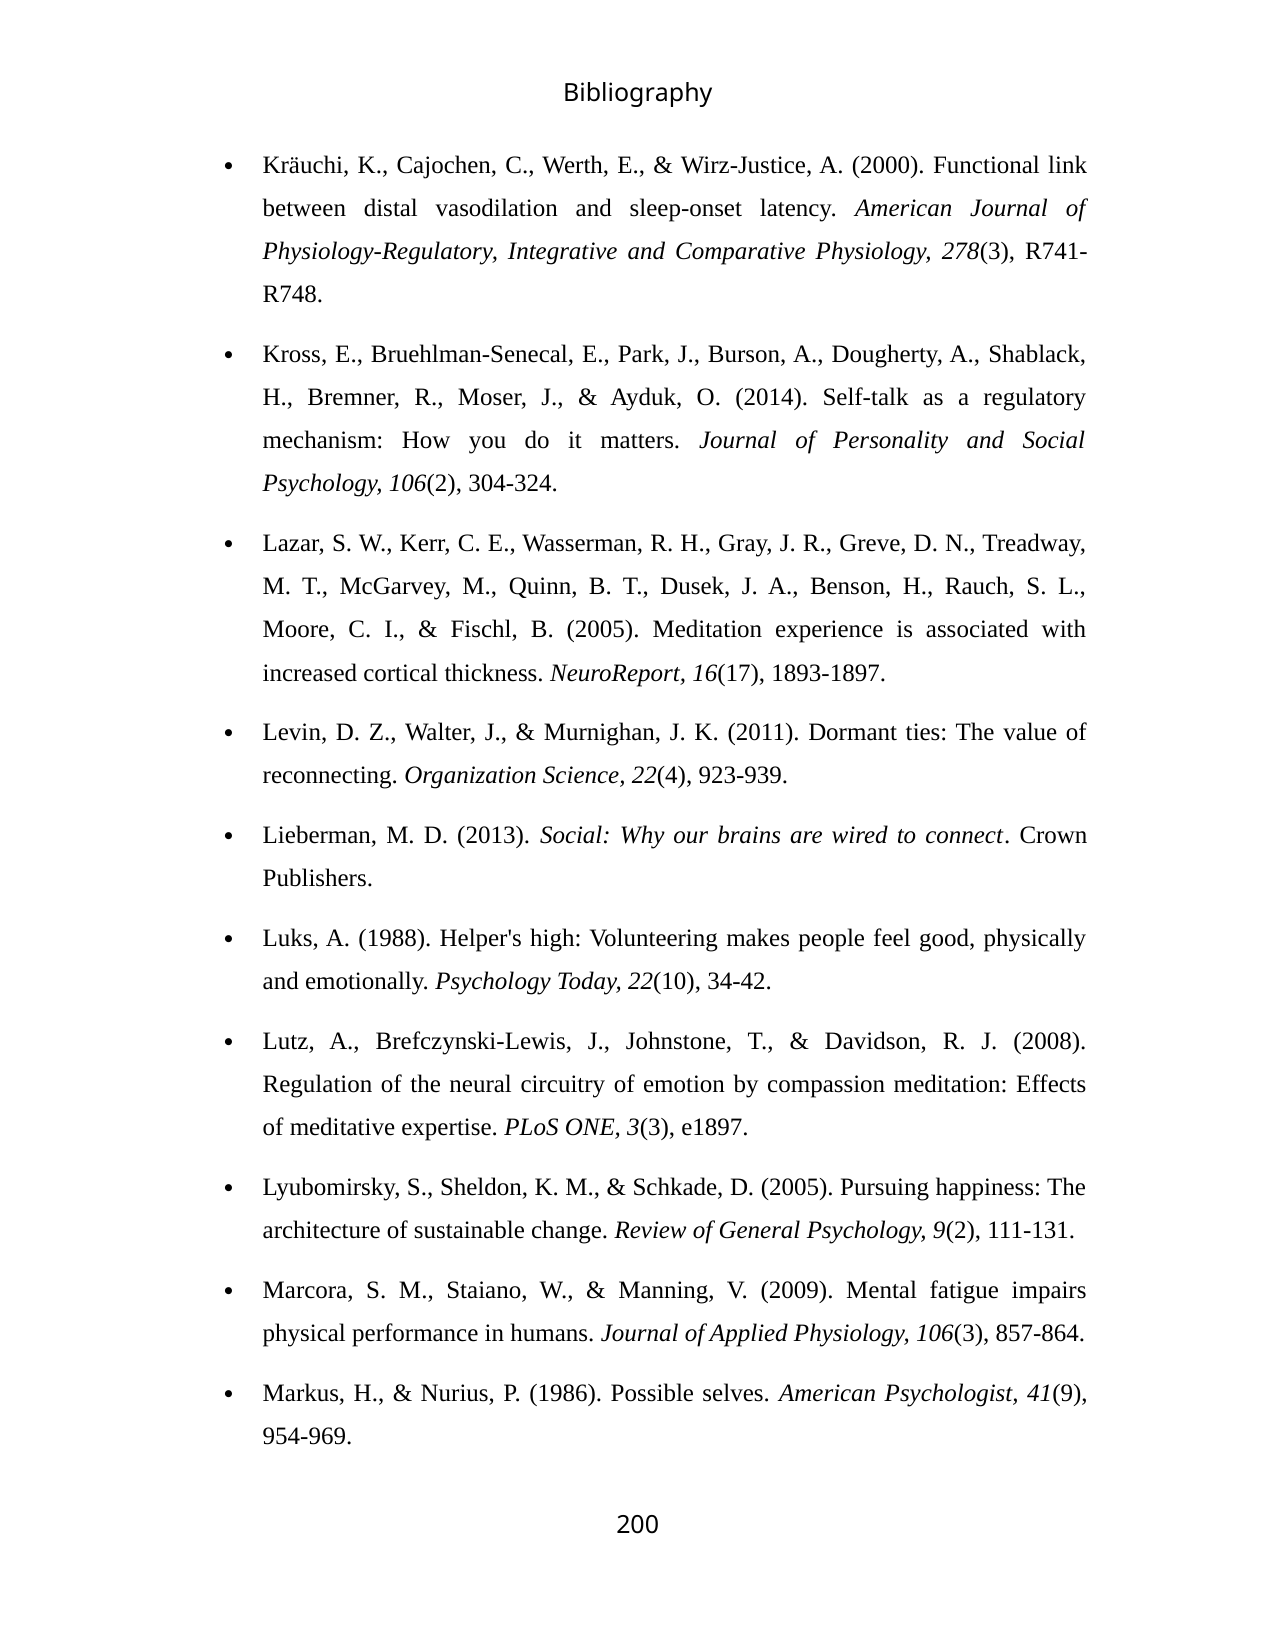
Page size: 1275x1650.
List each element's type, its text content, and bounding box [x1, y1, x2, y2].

list Levin, D. Z., Walter, J., & Murnighan, J. K. (2011). Dormant ties: The value of reconnecting. Organization Science, 22(4), 923-939. [225, 717, 1087, 789]
list Marcora, S. M., Staiano, W., & Manning, V. (2009). Mental fatigue impairs physical performance in humans. Journal of Applied Physiology, 106(3), 857-864. [225, 1275, 1087, 1347]
list Luks, A. (1988). Helper's high: Volunteering makes people feel good, physically and emotionally. Psychology Today, 22(10), 34-42. [225, 923, 1087, 995]
list Kräuchi, K., Cajochen, C., Werth, E., & Wirz-Justice, A. (2000). Functional link between distal vasodilation and sleep-onset latency. American Journal of Physiology-Regulatory, Integrative and Comparative Physiology, 278(3), R741-R748. [225, 150, 1087, 308]
list Lutz, A., Brefczynski-Lewis, J., Johnstone, T., & Davidson, R. J. (2008). Regulation of the neural circuitry of emotion by compassion meditation: Effects of meditative expertise. PLoS ONE, 3(3), e1897. [225, 1026, 1087, 1141]
list Lyubomirsky, S., Sheldon, K. M., & Schkade, D. (2005). Pursuing happiness: The architecture of sustainable change. Review of General Psychology, 9(2), 111-131. [225, 1172, 1087, 1244]
list Lieberman, M. D. (2013). Social: Why our brains are wired to connect. Crown Publishers. [225, 820, 1087, 892]
list Markus, H., & Nurius, P. (1986). Possible selves. American Psychologist, 41(9), 954-969. [225, 1378, 1087, 1450]
list Lazar, S. W., Kerr, C. E., Wasserman, R. H., Gray, J. R., Greve, D. N., Treadway, M. T., McGarvey, M., Quinn, B. T., Dusek, J. A., Benson, H., Rauch, S. L., Moore, C. I., & Fischl, B. (2005). Meditation experience is associated with increased cortical thickness. NeuroReport, 16(17), 1893-1897. [225, 528, 1087, 686]
list Kross, E., Bruehlman-Senecal, E., Park, J., Burson, A., Dougherty, A., Shablack, H., Bremner, R., Moser, J., & Ayduk, O. (2014). Self-talk as a regulatory mechanism: How you do it matters. Journal of Personality and Social Psychology, 106(2), 304-324. [225, 339, 1087, 497]
